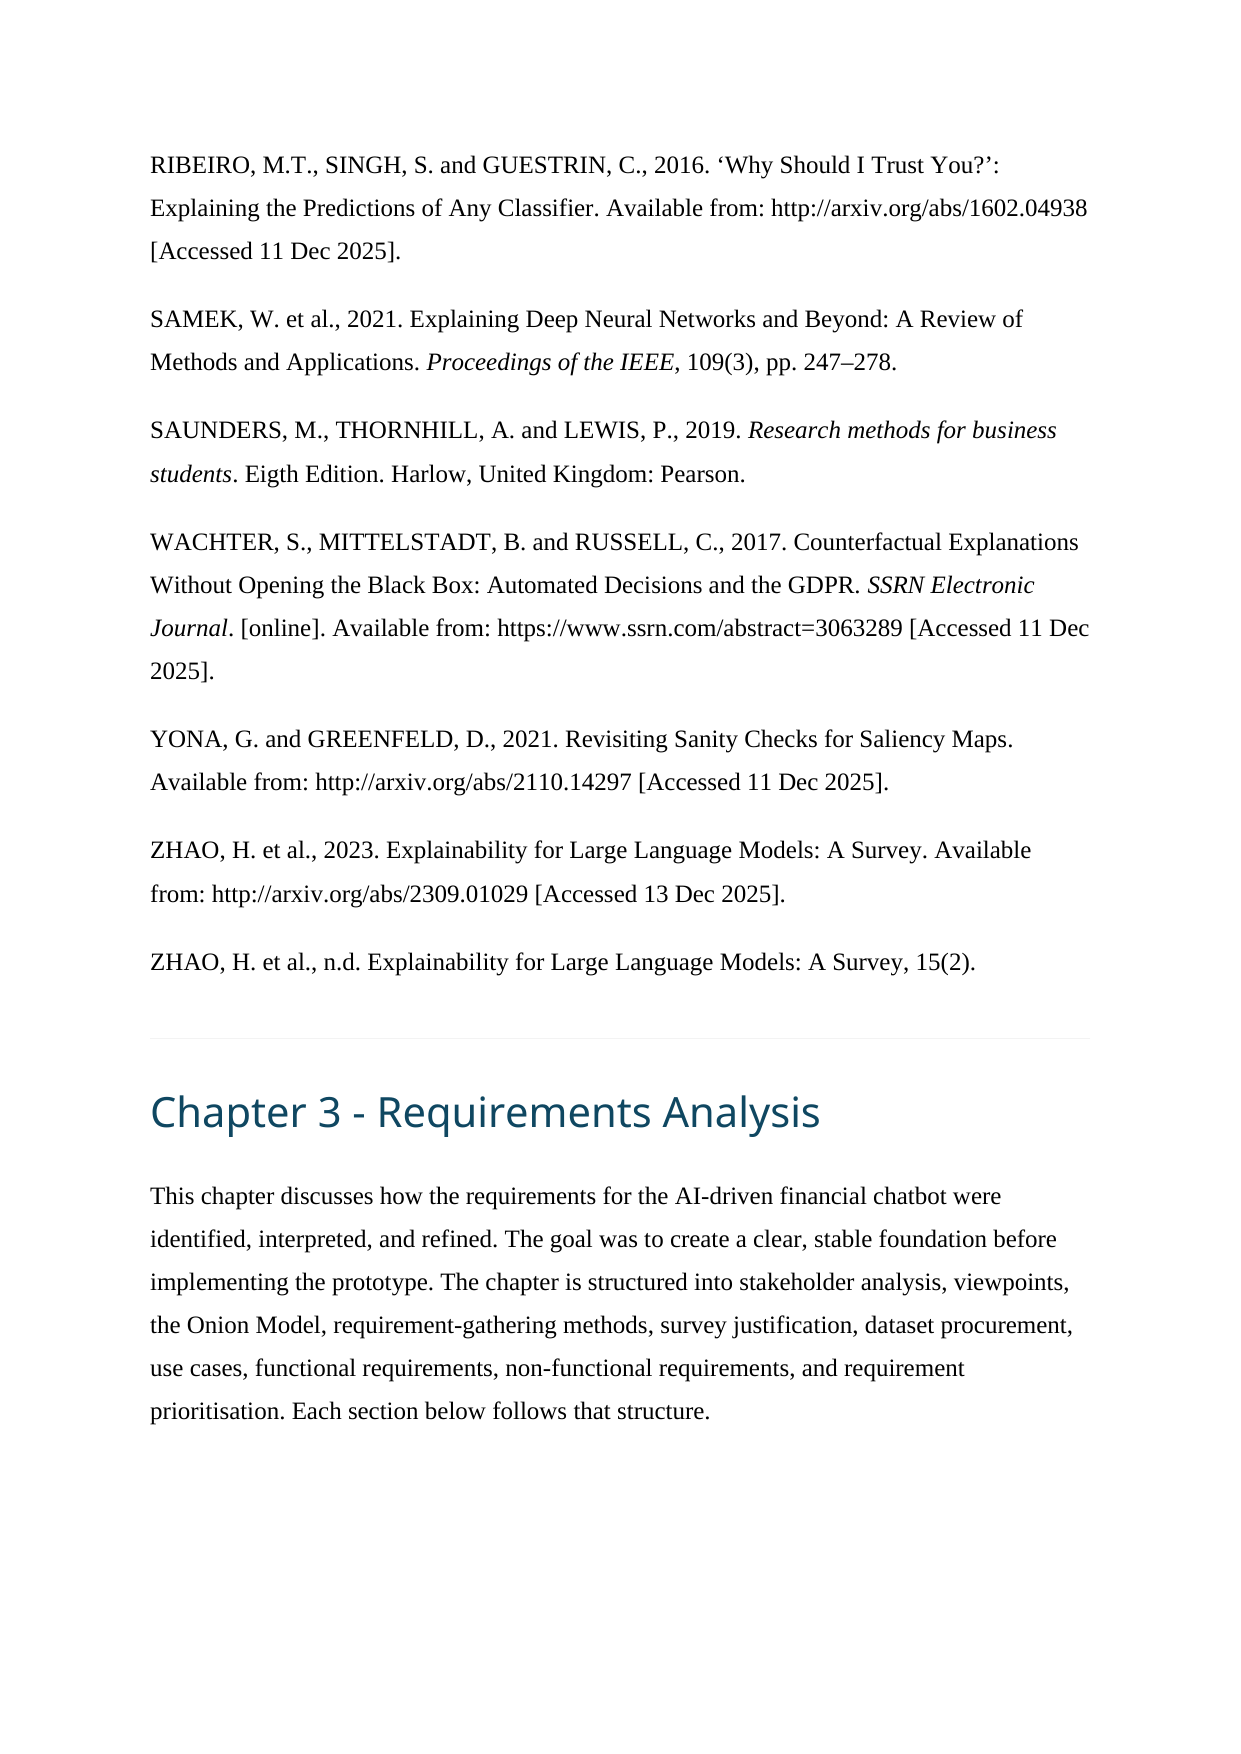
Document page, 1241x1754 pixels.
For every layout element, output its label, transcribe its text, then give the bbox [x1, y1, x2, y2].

text RIBEIRO, M.T., SINGH, S. and GUESTRIN, C., 2016. ‘Why Should I Trust You?’: Explaining the Predictions of Any Classifier. Available from: http://arxiv.org/abs/1602.04938 [Accessed 11 Dec 2025]. [150, 150, 1090, 265]
text WACHTER, S., MITTELSTADT, B. and RUSSELL, C., 2017. Counterfactual Explanations Without Opening the Black Box: Automated Decisions and the GDPR. SSRN Electronic Journal. [online]. Available from: https://www.ssrn.com/abstract=3063289 [Accessed 11 Dec 2025]. [150, 527, 1090, 685]
text This chapter discusses how the requirements for the AI-driven financial chatbot were identified, interpreted, and refined. The goal was to create a clear, stable foundation before implementing the prototype. The chapter is structured into stakeholder analysis, viewpoints, the Onion Model, requirement-gathering methods, survey justification, dataset procurement, use cases, functional requirements, non-functional requirements, and requirement prioritisation. Each section below follows that structure. [150, 1181, 1090, 1425]
subtitle Chapter 3 - Requirements Analysis [150, 1083, 1090, 1140]
text YONA, G. and GREENFELD, D., 2021. Revisiting Sanity Checks for Saliency Maps. Available from: http://arxiv.org/abs/2110.14297 [Accessed 11 Dec 2025]. [150, 724, 1090, 796]
text SAMEK, W. et al., 2021. Explaining Deep Neural Networks and Beyond: A Review of Methods and Applications. Proceedings of the IEEE, 109(3), pp. 247–278. [150, 304, 1090, 376]
text SAUNDERS, M., THORNHILL, A. and LEWIS, P., 2019. Research methods for business students. Eigth Edition. Harlow, United Kingdom: Pearson. [150, 416, 1090, 487]
text ZHAO, H. et al., 2023. Explainability for Large Language Models: A Survey. Available from: http://arxiv.org/abs/2309.01029 [Accessed 13 Dec 2025]. [150, 836, 1090, 907]
text ZHAO, H. et al., n.d. Explainability for Large Language Models: A Survey, 15(2). [150, 947, 1090, 976]
